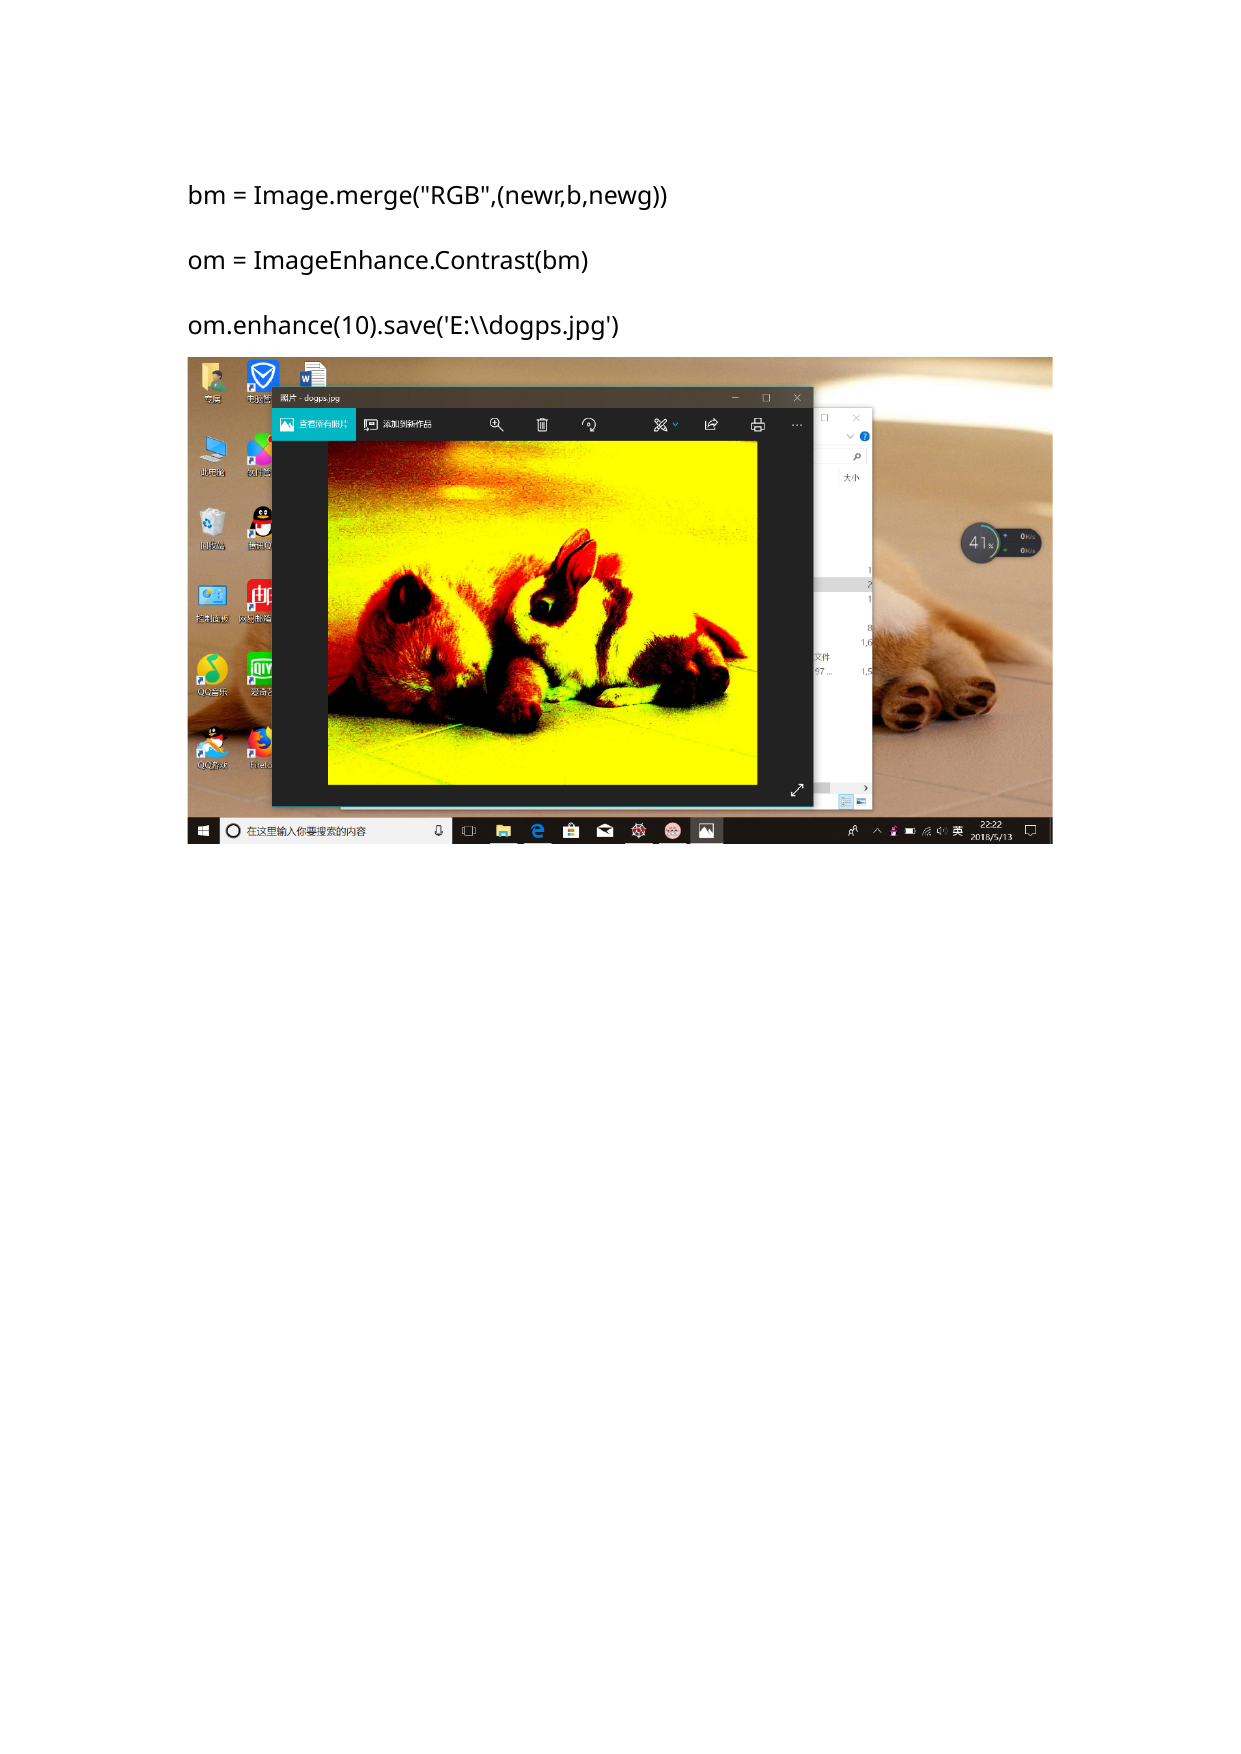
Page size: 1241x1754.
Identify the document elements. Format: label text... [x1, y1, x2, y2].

text om.enhance(10).save('E:\\dogps.jpg') [187, 292, 1053, 357]
text bm = Image.merge("RGB",(newr,b,newg)) [187, 162, 1053, 227]
text om = ImageEnhance.Contrast(bm) [187, 227, 1053, 292]
picture [187, 357, 1053, 844]
